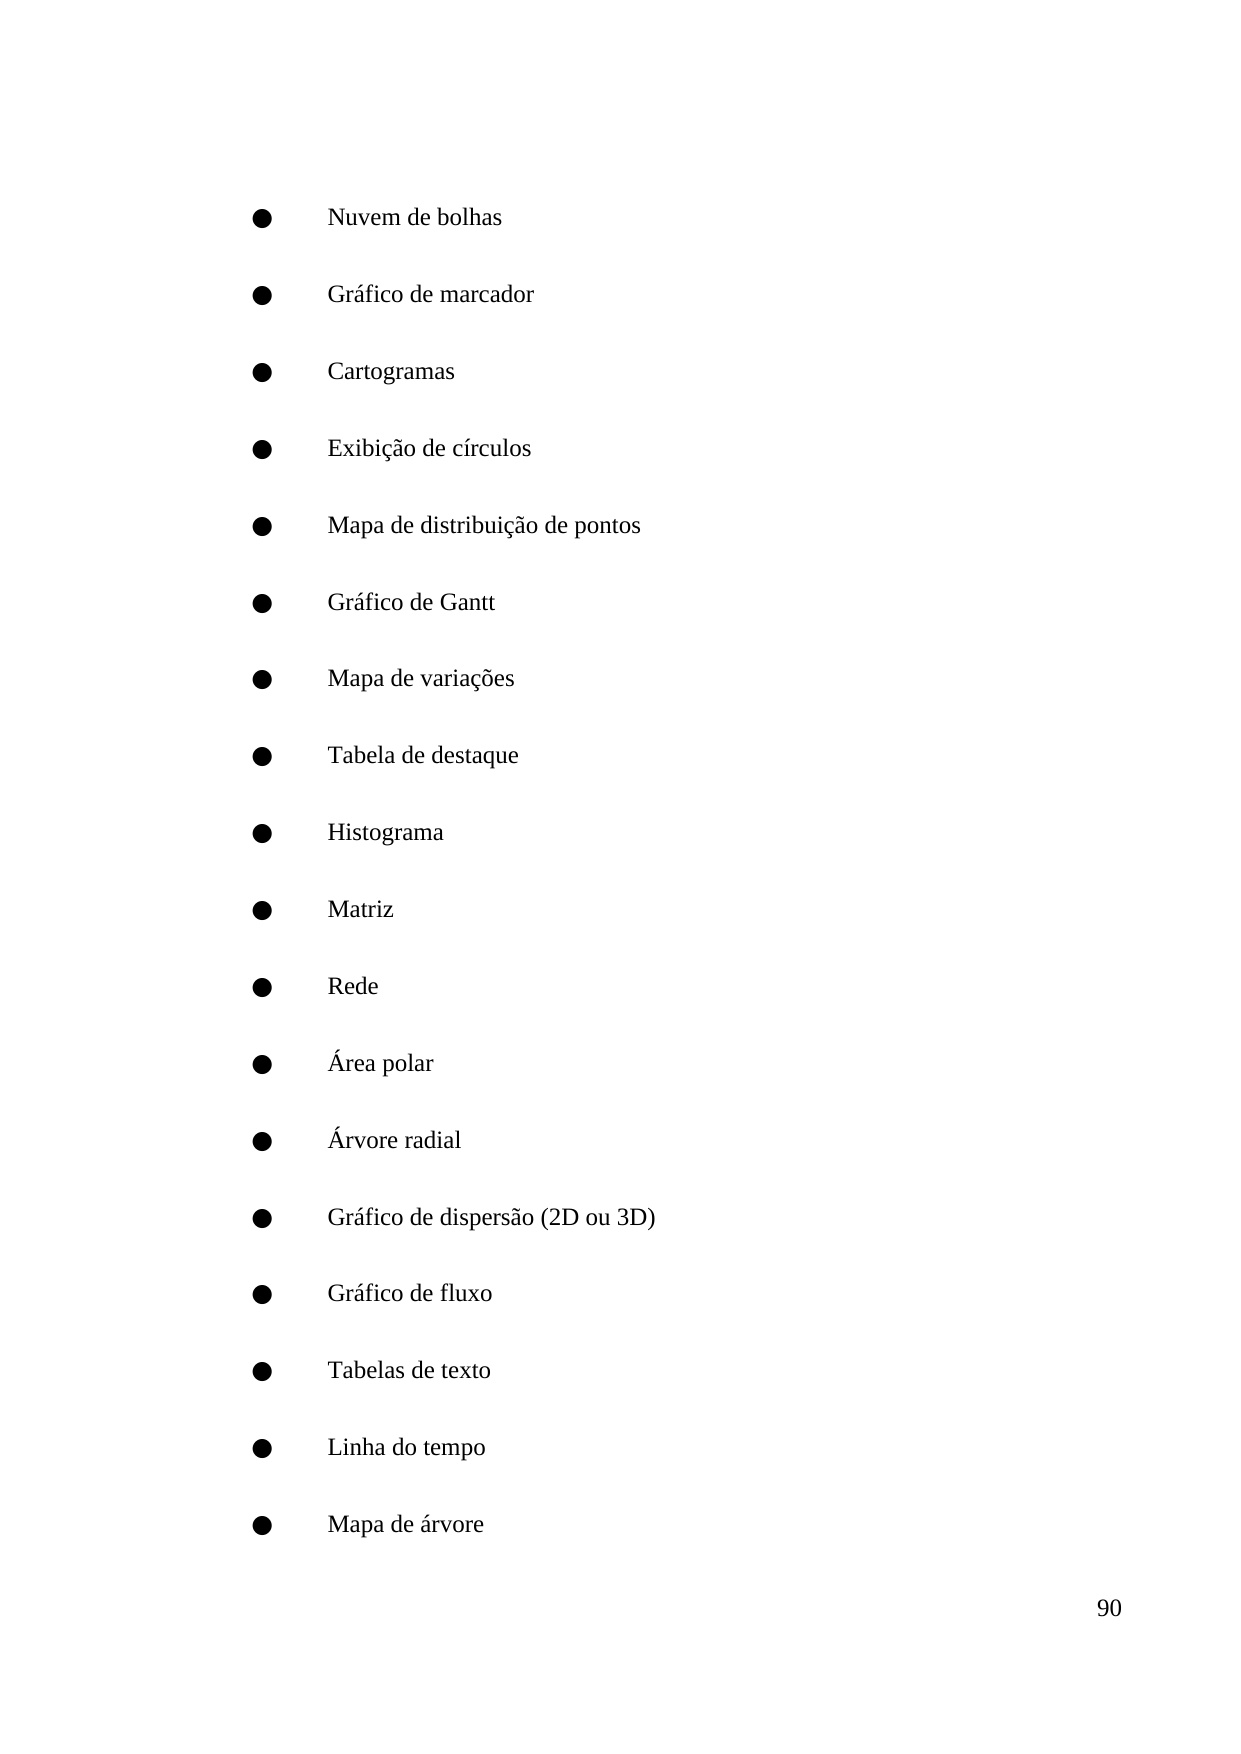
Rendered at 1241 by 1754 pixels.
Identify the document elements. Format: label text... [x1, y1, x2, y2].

list Histograma [251, 804, 1122, 855]
list Rede [251, 957, 1122, 1009]
list Mapa de árvore [251, 1496, 1122, 1547]
list Gráfico de Gantt [251, 573, 1122, 624]
list Linha do tempo [251, 1419, 1122, 1470]
list Gráfico de fluxo [251, 1265, 1122, 1316]
list Tabelas de texto [251, 1342, 1122, 1393]
list Exibição de círculos [251, 419, 1122, 471]
list Gráfico de dispersão (2D ou 3D) [251, 1188, 1122, 1239]
list Matriz [251, 881, 1122, 932]
list Área polar [251, 1034, 1122, 1086]
list Cartogramas [251, 342, 1122, 394]
list Gráfico de marcador [251, 266, 1122, 317]
list Mapa de distribuição de pontos [251, 496, 1122, 547]
list Tabela de destaque [251, 727, 1122, 778]
list Nuvem de bolhas [251, 189, 1122, 240]
list Mapa de variações [251, 650, 1122, 701]
list Árvore radial [251, 1111, 1122, 1162]
